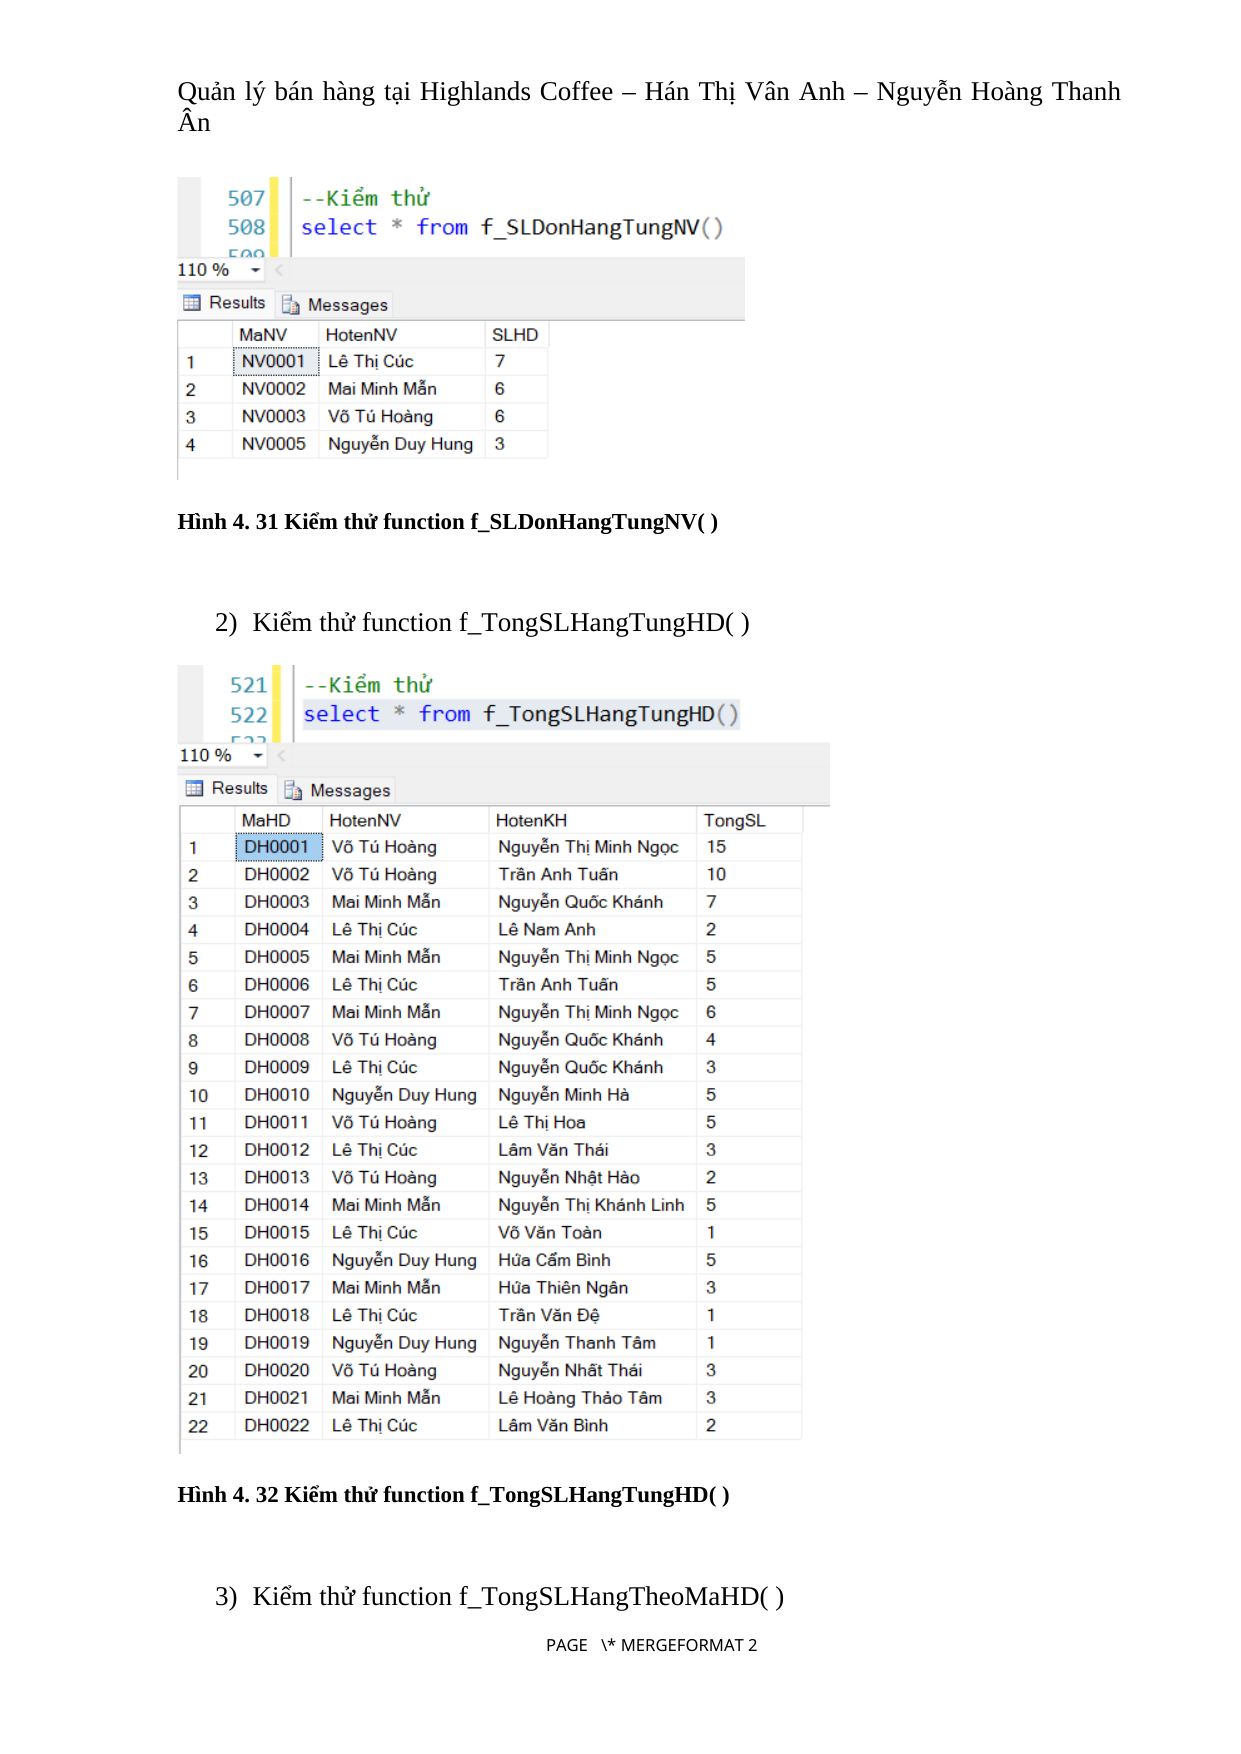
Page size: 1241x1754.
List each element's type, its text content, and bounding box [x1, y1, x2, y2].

list Kiểm thử function f_TongSLHangTheoMaHD( ) [215, 1580, 1122, 1611]
picture [177, 665, 830, 1454]
picture [177, 177, 745, 480]
list Kiểm thử function f_TongSLHangTungHD( ) [215, 606, 1122, 637]
text Hình 4. 31 Kiểm thử function f_SLDonHangTungNV( ) [177, 508, 1122, 534]
text Hình 4. 32 Kiểm thử function f_TongSLHangTungHD( ) [177, 1481, 1122, 1507]
